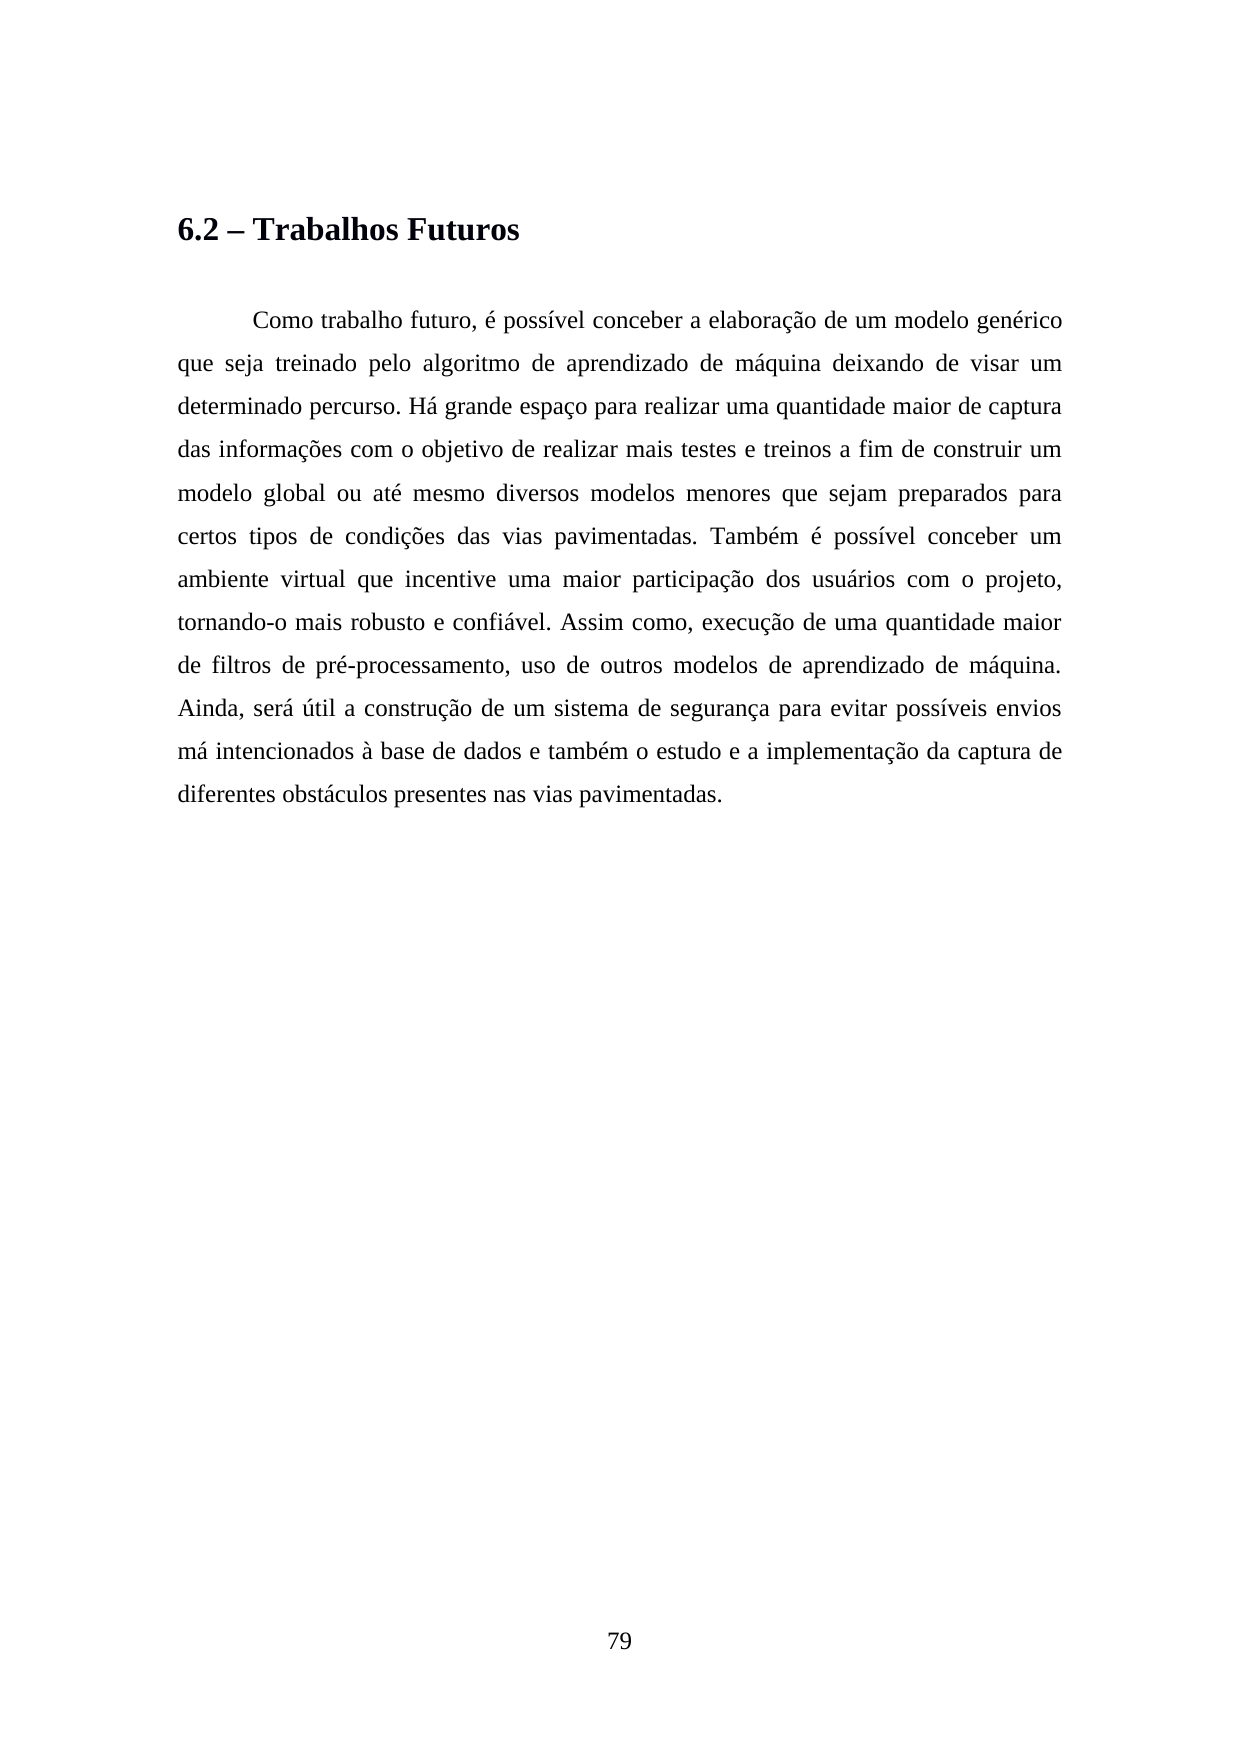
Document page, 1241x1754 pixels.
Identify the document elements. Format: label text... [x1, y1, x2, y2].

text Como trabalho futuro, é possível conceber a elaboração de um modelo genérico que seja treinado pelo algoritmo de aprendizado de máquina deixando de visar um determinado percurso. Há grande espaço para realizar uma quantidade maior de captura das informações com o objetivo de realizar mais testes e treinos a fim de construir um modelo global ou até mesmo diversos modelos menores que sejam preparados para certos tipos de condições das vias pavimentadas. Também é possível conceber um ambiente virtual que incentive uma maior participação dos usuários com o projeto, tornando-o mais robusto e confiável. Assim como, execução de uma quantidade maior de filtros de pré-processamento, uso de outros modelos de aprendizado de máquina. Ainda, será útil a construção de um sistema de segurança para evitar possíveis envios má intencionados à base de dados e também o estudo e a implementação da captura de diferentes obstáculos presentes nas vias pavimentadas. [177, 305, 1063, 808]
text 6.2 – Trabalhos Futuros [177, 209, 1063, 248]
